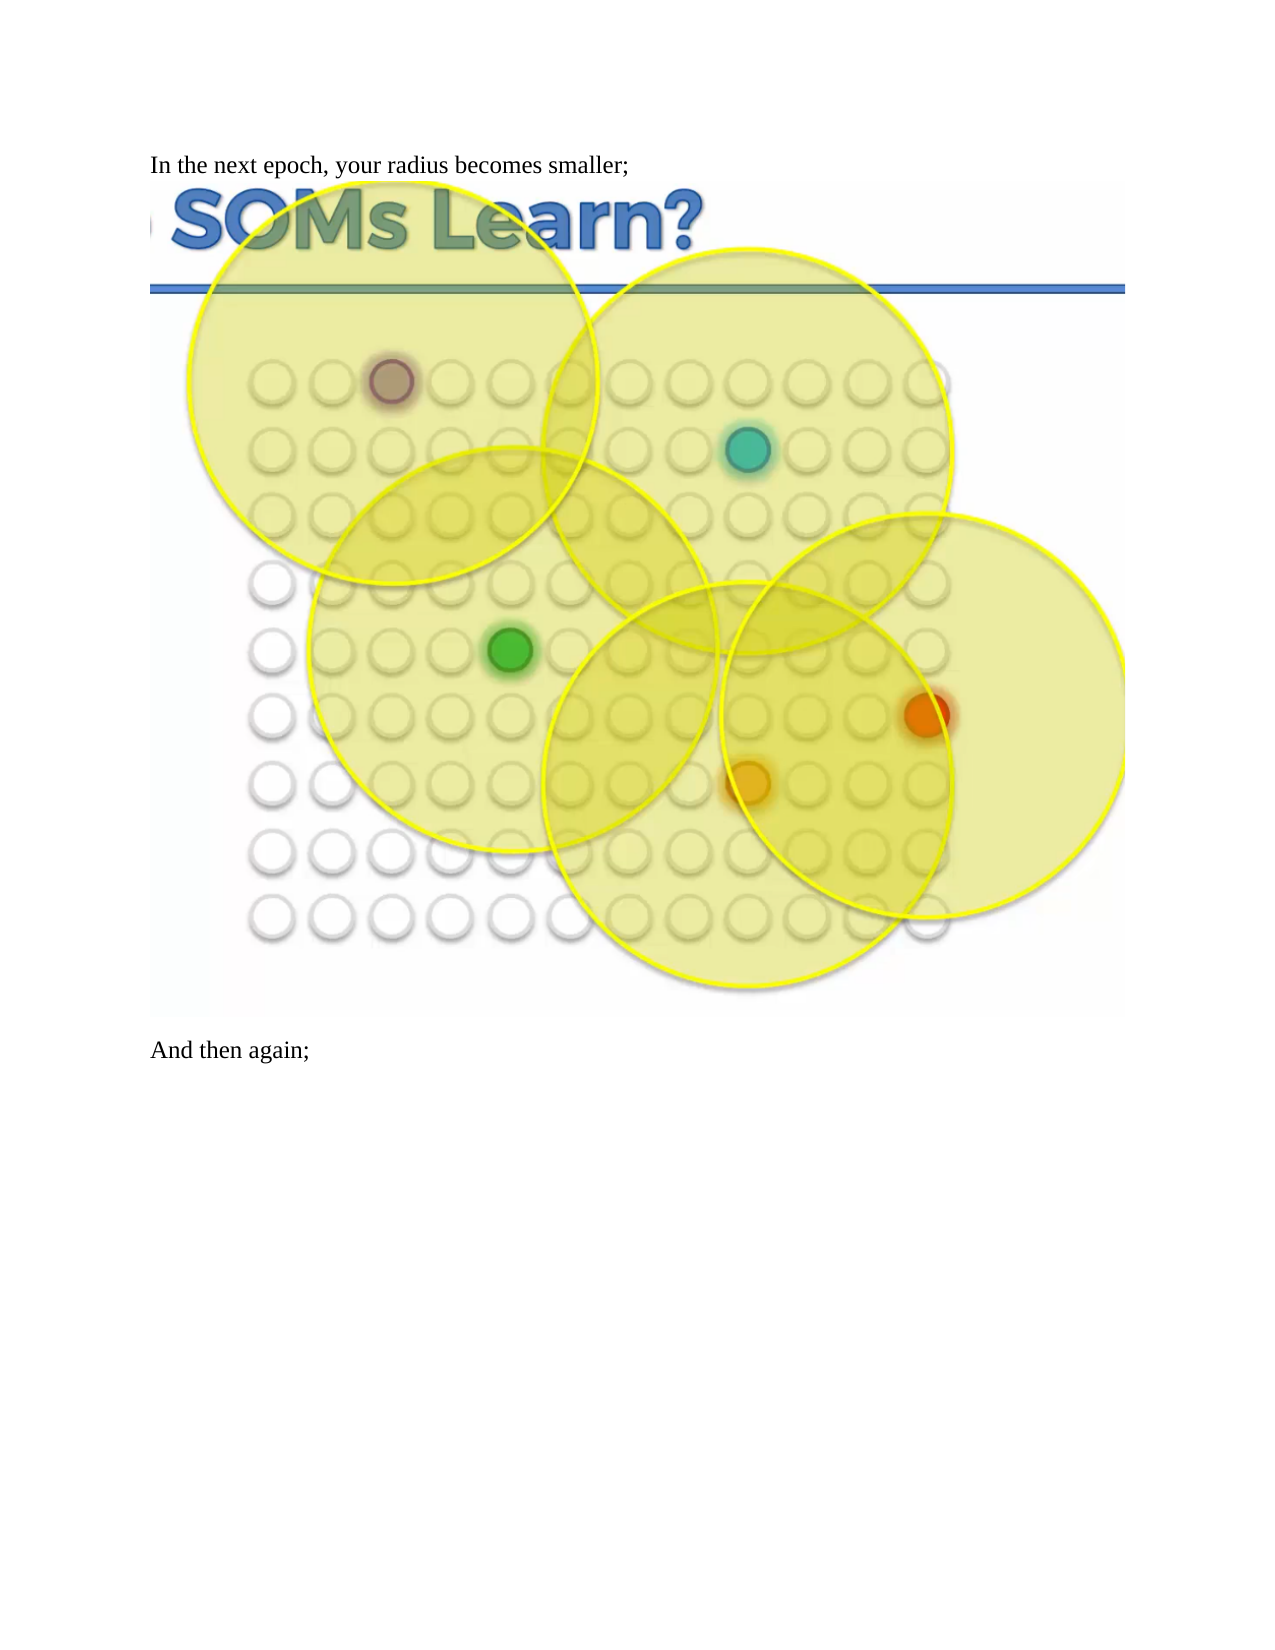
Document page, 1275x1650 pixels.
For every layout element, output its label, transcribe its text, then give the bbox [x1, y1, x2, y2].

text And then again; [150, 1036, 1125, 1064]
text In the next epoch, your radius becomes smaller; [150, 150, 1125, 181]
picture [150, 181, 1125, 1017]
